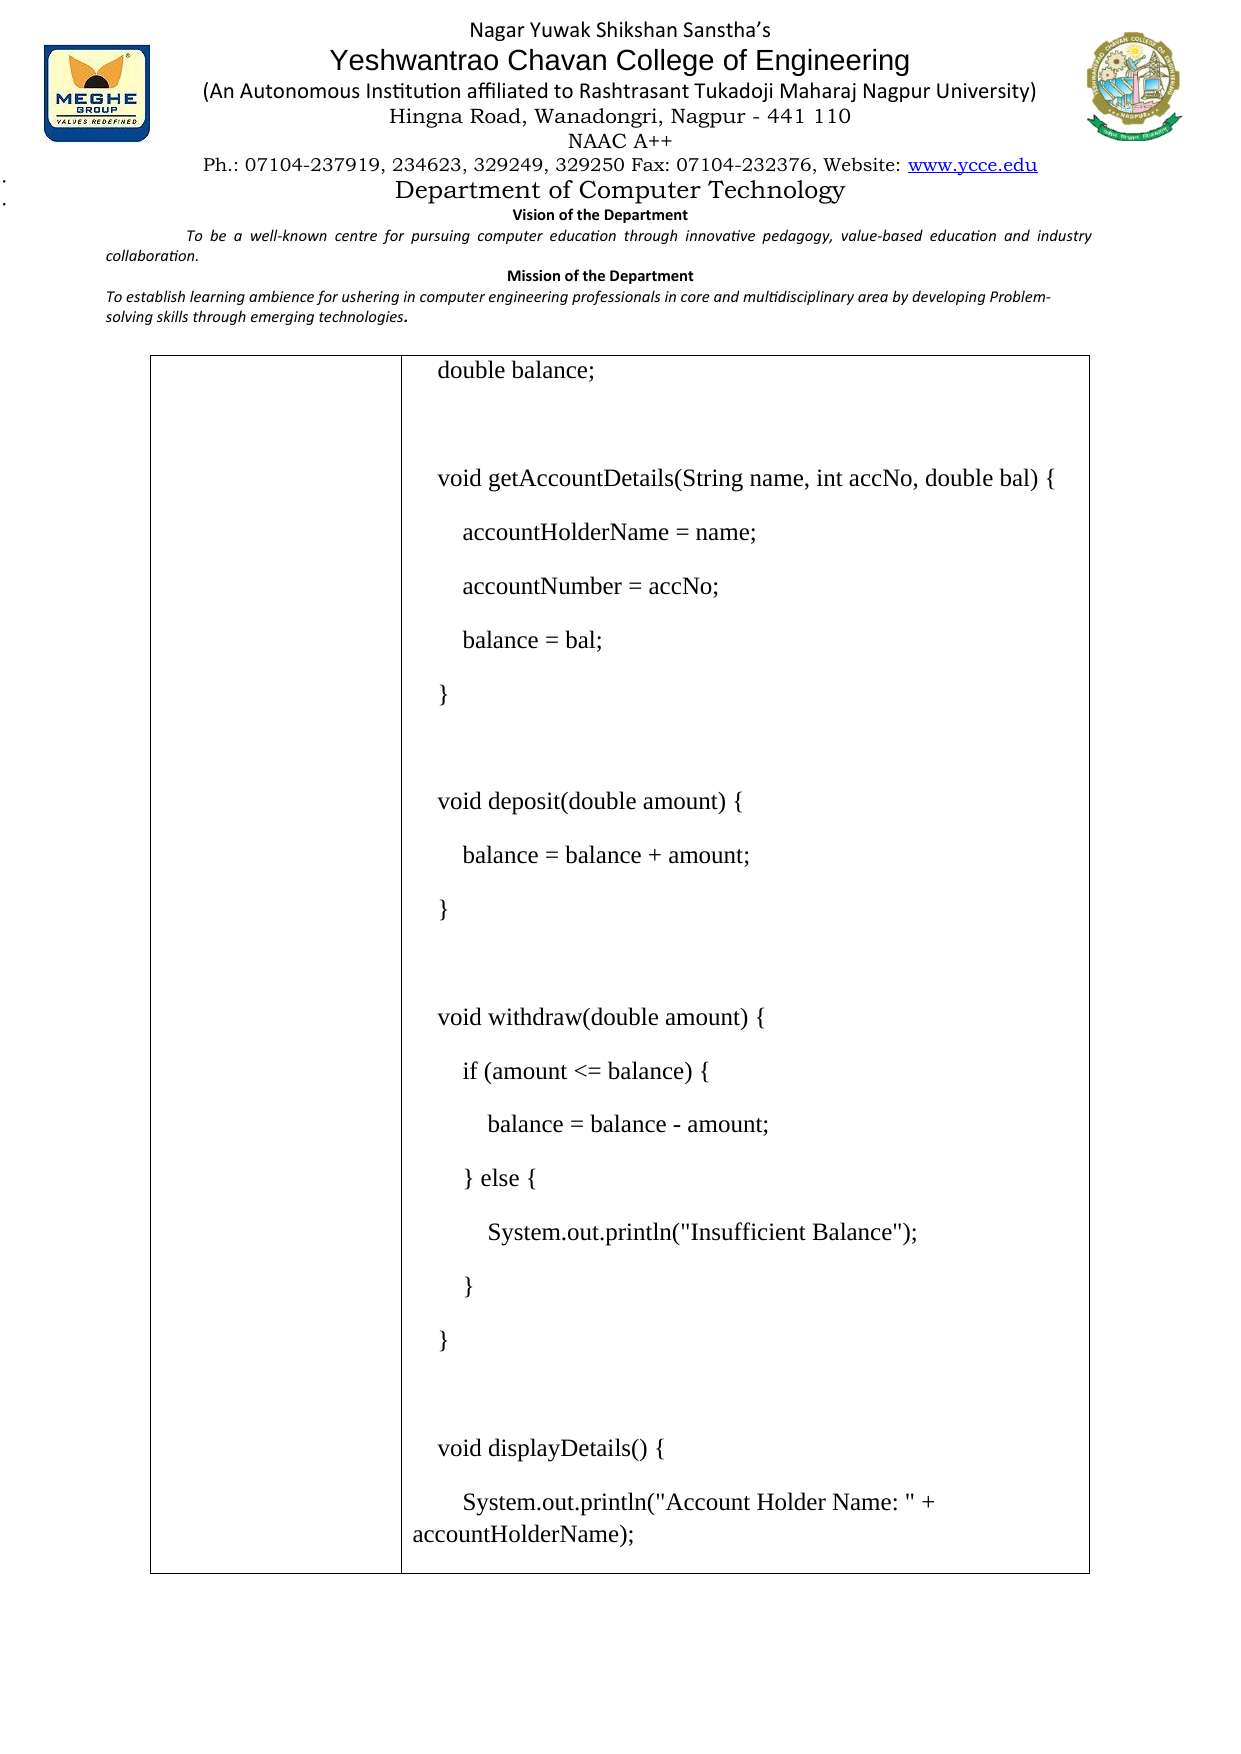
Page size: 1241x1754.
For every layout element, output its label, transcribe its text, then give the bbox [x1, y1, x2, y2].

picture [43, 43, 151, 143]
picture [1074, 29, 1195, 143]
